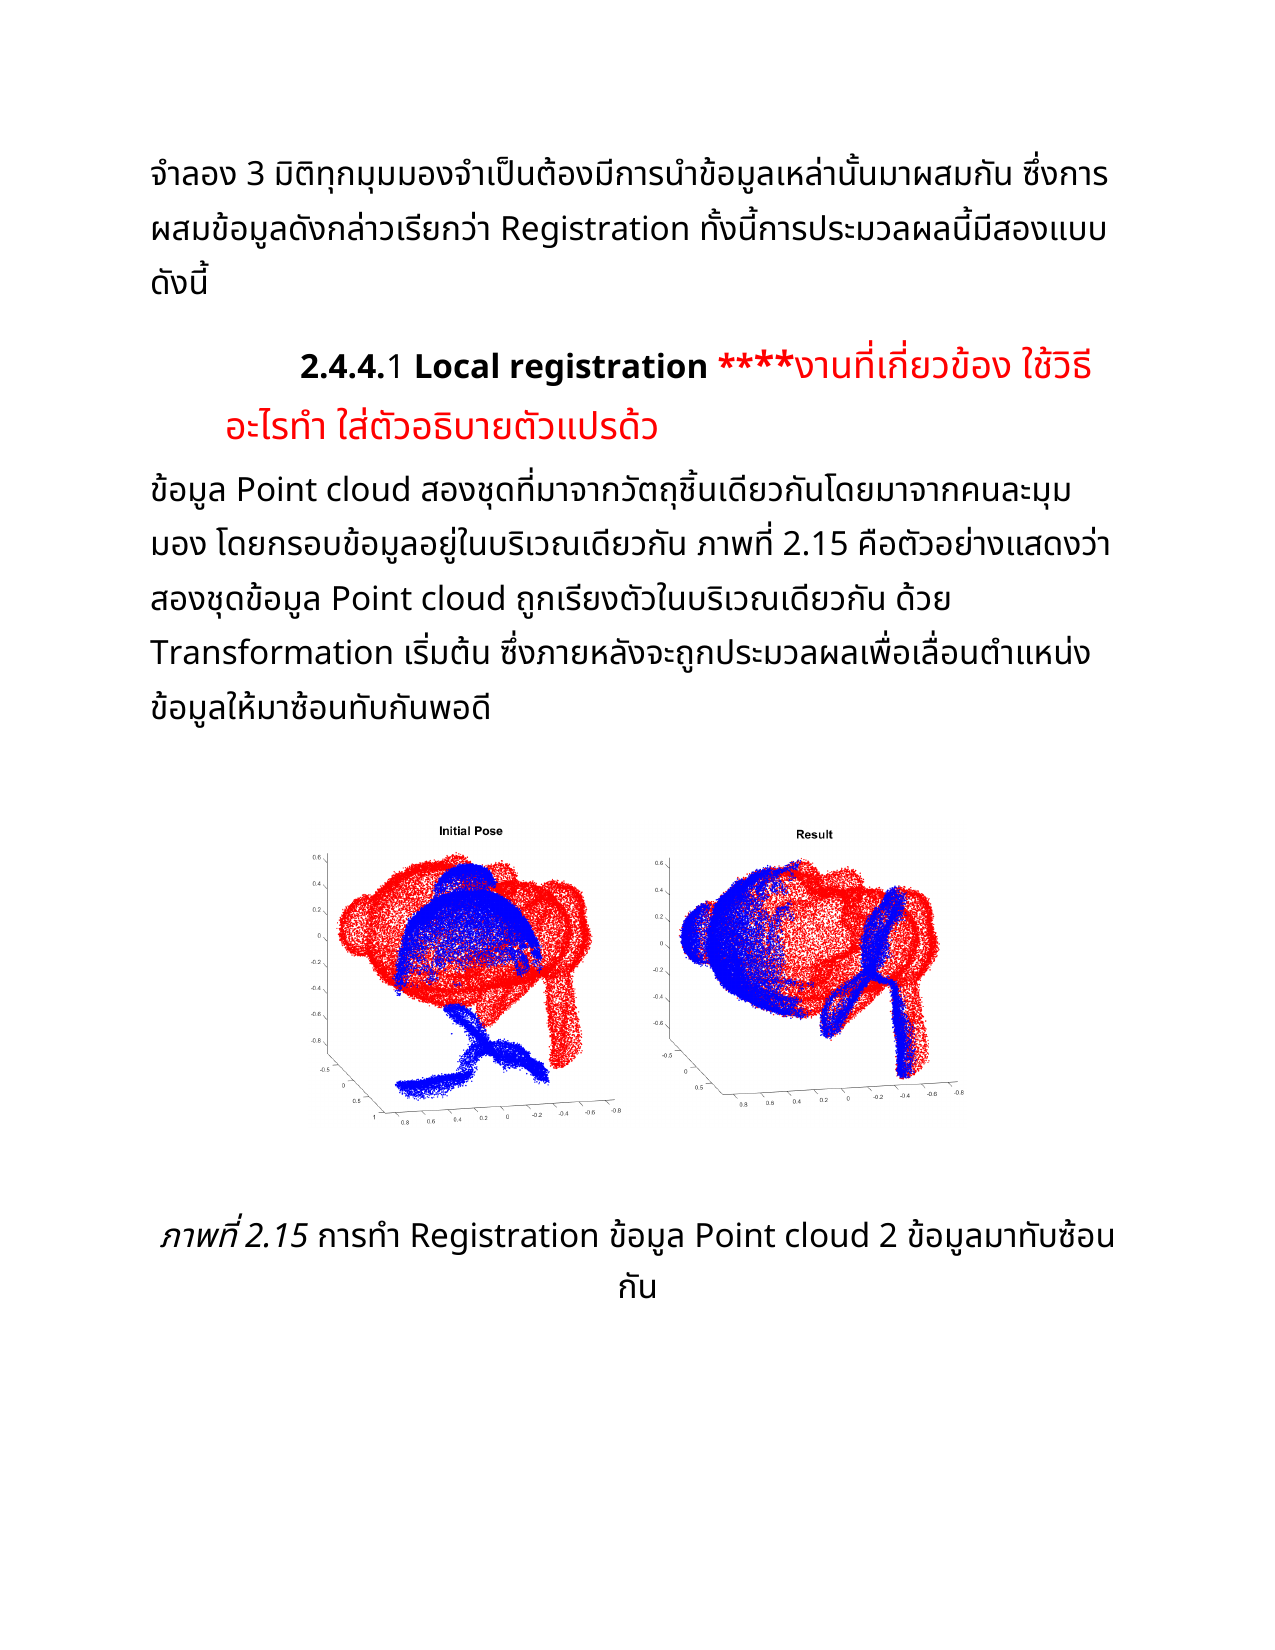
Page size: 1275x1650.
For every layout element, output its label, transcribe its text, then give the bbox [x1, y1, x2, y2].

subtitle 2.4.4.1 Local registration ****งานที่เกี่ยวข้อง ใช้วิธีอะไรทำ ใส่ตัวอธิบายตัวแปรด้ว [225, 338, 1125, 457]
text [150, 150, 1125, 309]
picture [307, 820, 968, 1128]
